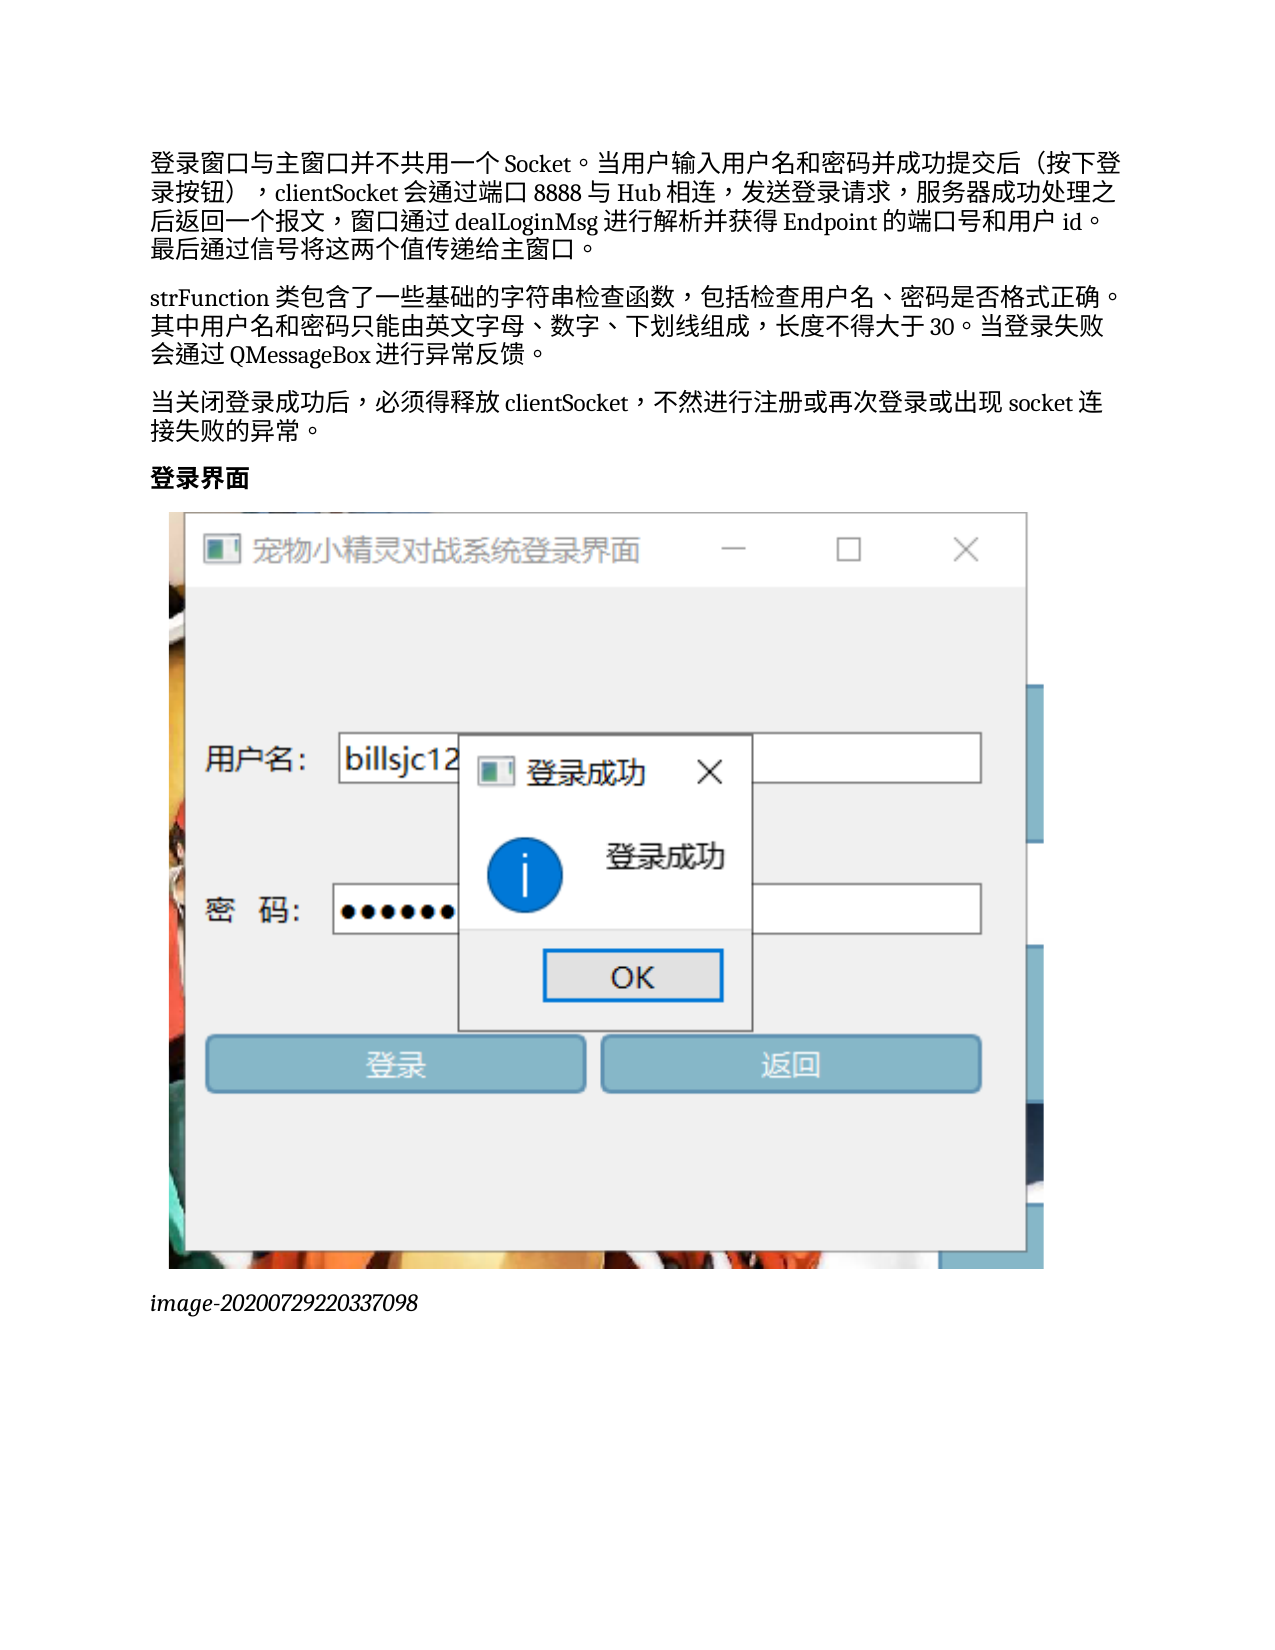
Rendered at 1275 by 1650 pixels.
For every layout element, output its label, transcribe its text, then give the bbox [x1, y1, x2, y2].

text 登录界面 [150, 465, 1125, 494]
text strFunction类包含了一些基础的字符串检查函数，包括检查用户名、密码是否格式正确。其中用户名和密码只能由英文字母、数字、下划线组成，长度不得大于30。当登录失败会通过QMessageBox进行异常反馈。 [150, 284, 1125, 370]
text 当关闭登录成功后，必须得释放clientSocket，不然进行注册或再次登录或出现socket连接失败的异常。 [150, 389, 1125, 446]
text 登录窗口与主窗口并不共用一个Socket。当用户输入用户名和密码并成功提交后（按下登录按钮），clientSocket会通过端口8888与Hub相连，发送登录请求，服务器成功处理之后返回一个报文，窗口通过dealLoginMsg进行解析并获得Endpoint的端口号和用户id。最后通过信号将这两个值传递给主窗口。 [150, 150, 1125, 265]
text image-20200729220337098 [150, 1289, 1125, 1318]
picture [168, 512, 1044, 1269]
